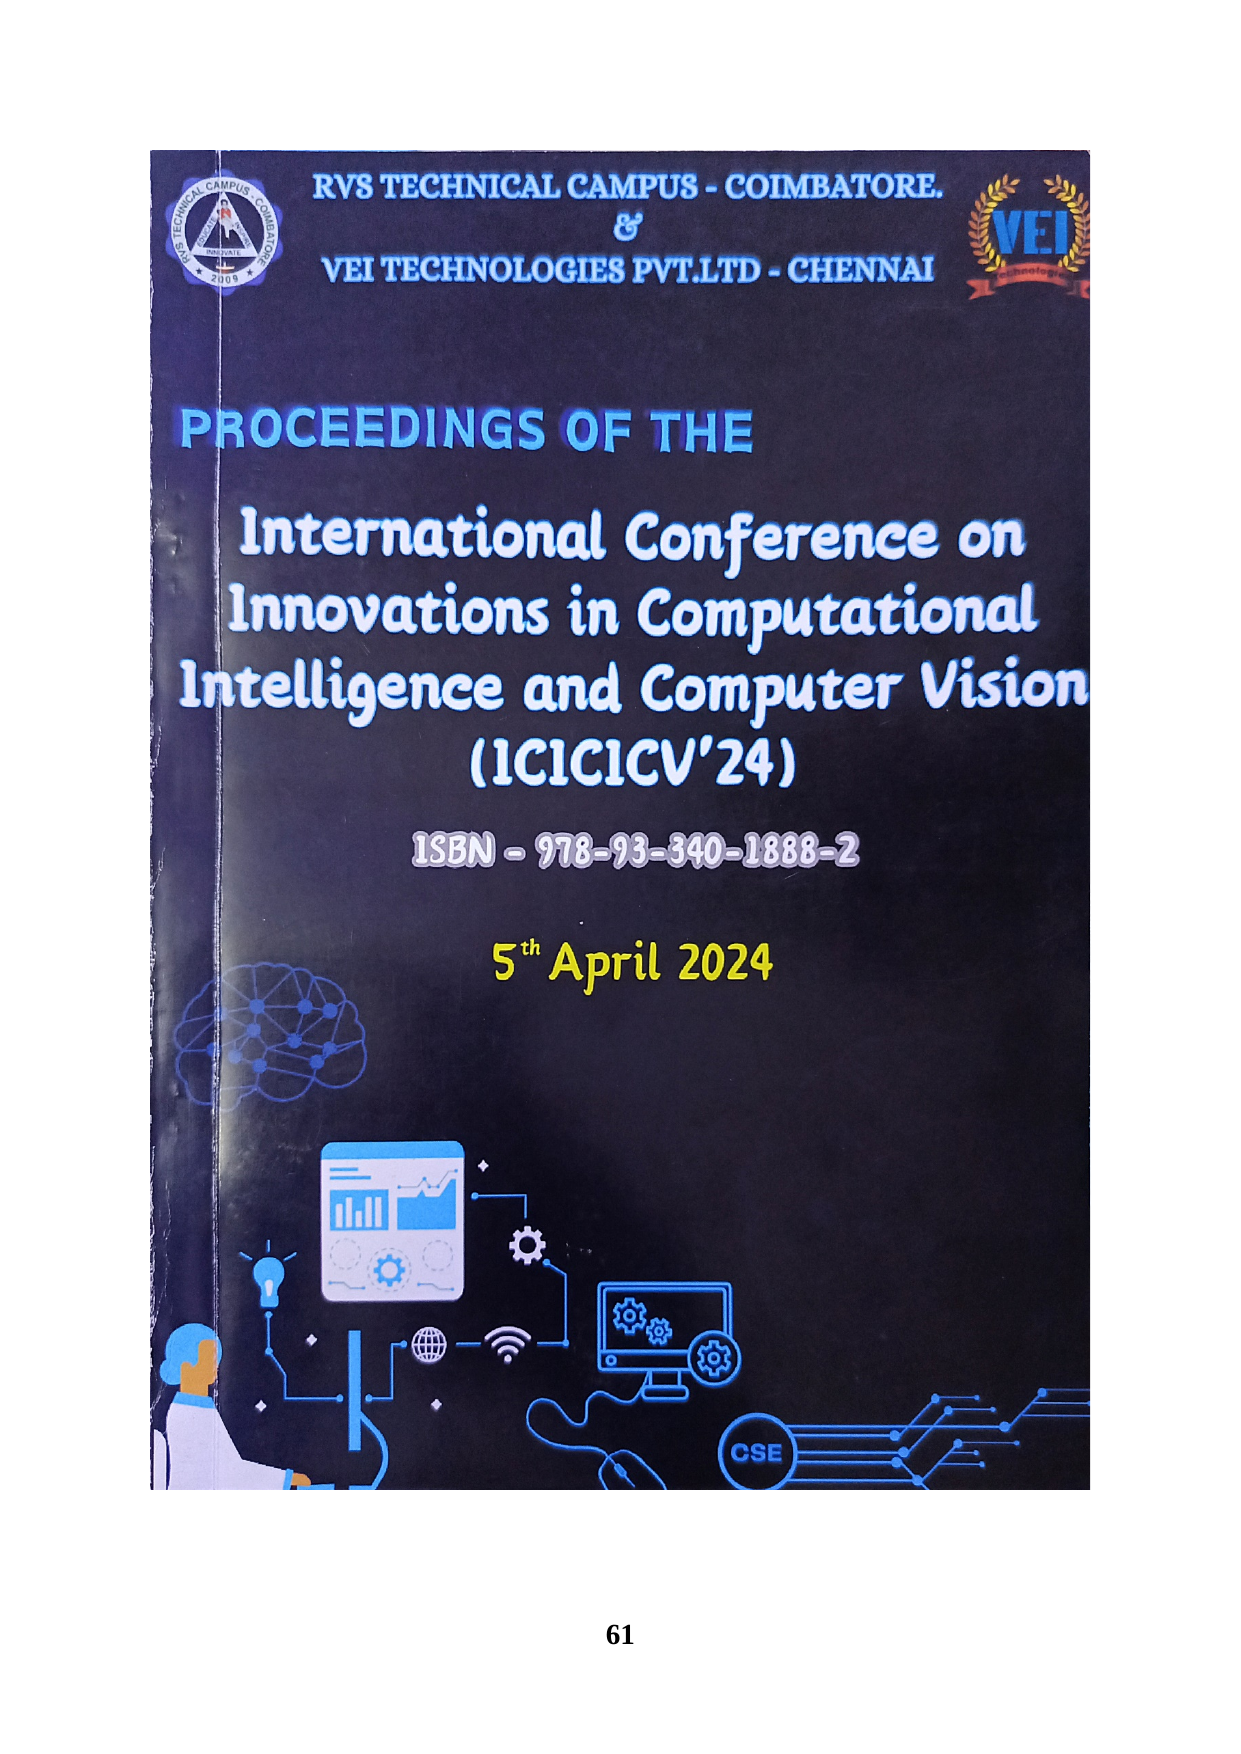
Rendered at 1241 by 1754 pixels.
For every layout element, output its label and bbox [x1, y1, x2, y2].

picture [150, 150, 1091, 1490]
